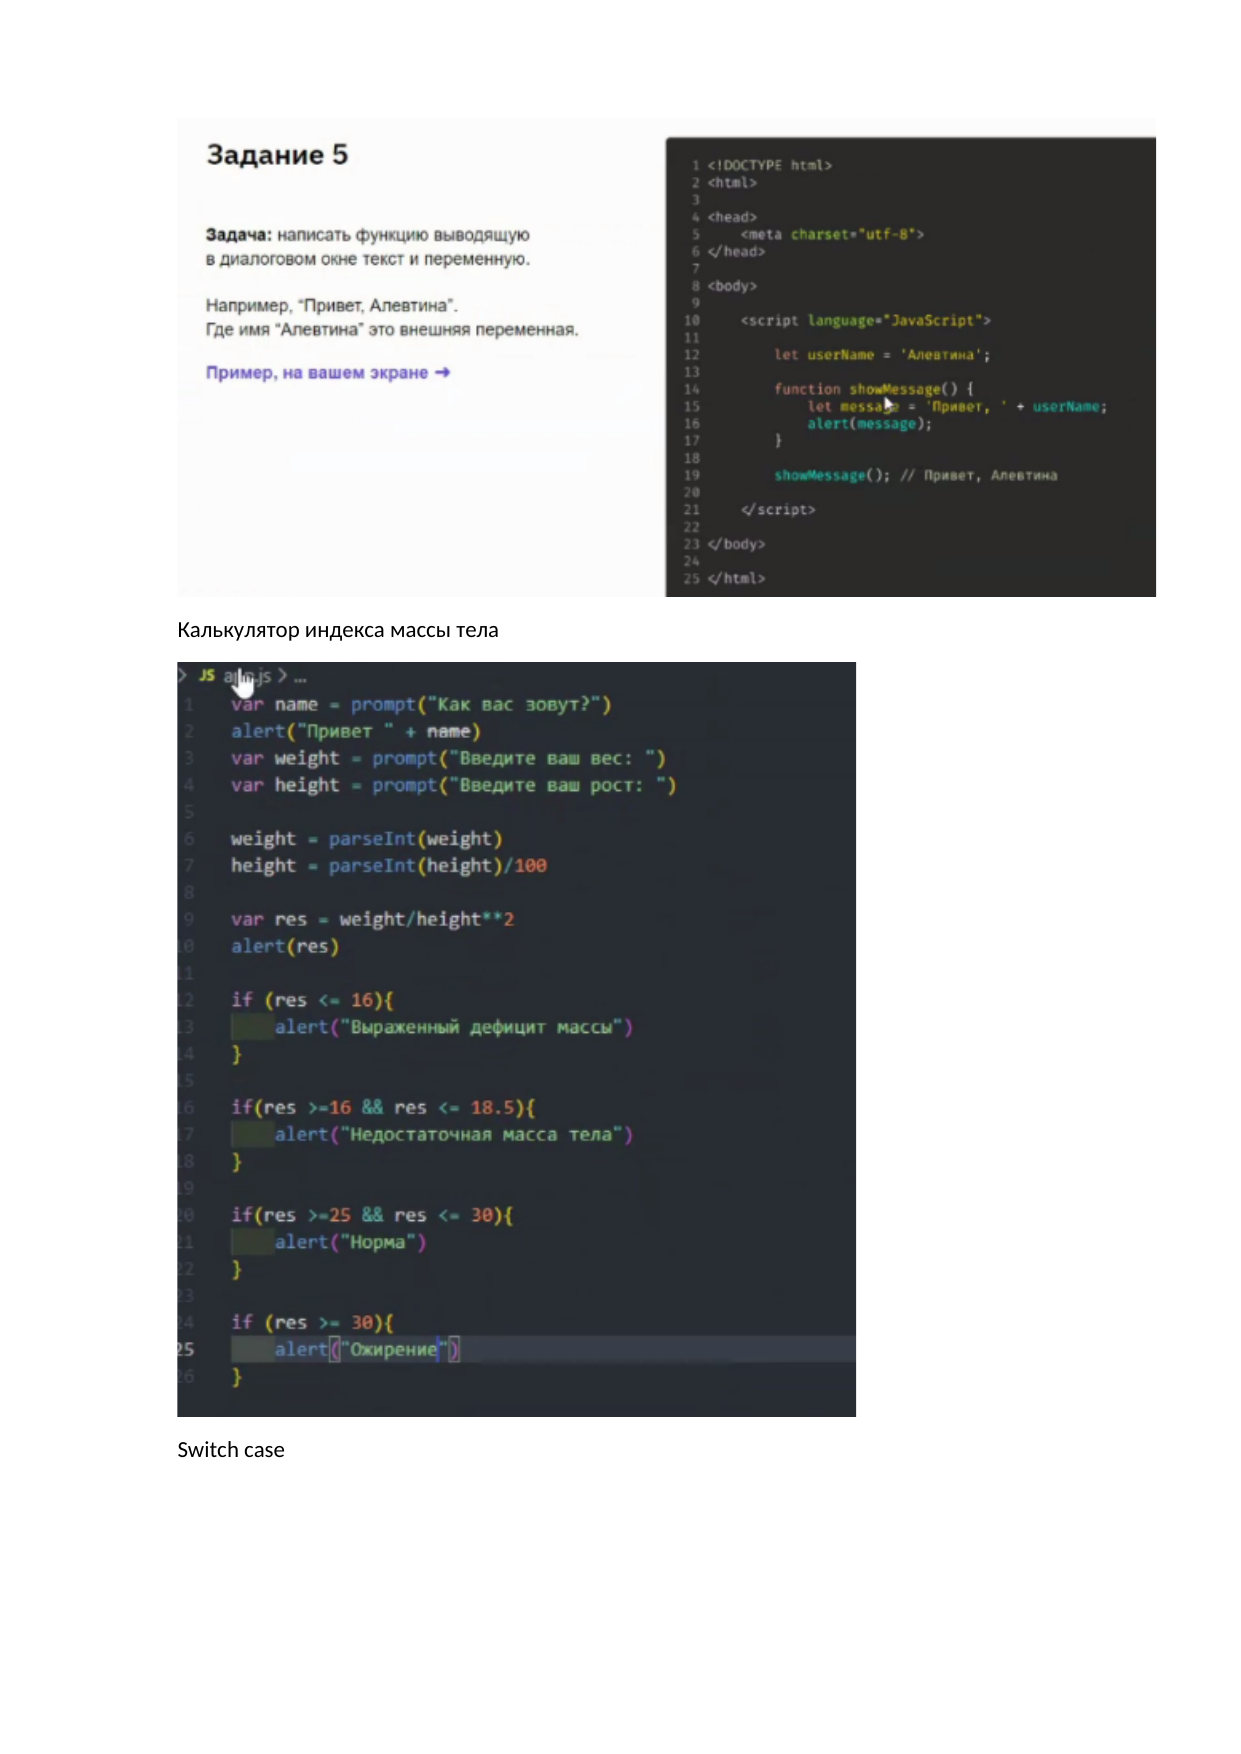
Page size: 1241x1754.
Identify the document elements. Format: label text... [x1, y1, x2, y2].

picture [177, 118, 1157, 597]
text Switch case [177, 1436, 1152, 1463]
picture [177, 662, 857, 1417]
text Калькулятор индекса массы тела [177, 615, 1152, 643]
